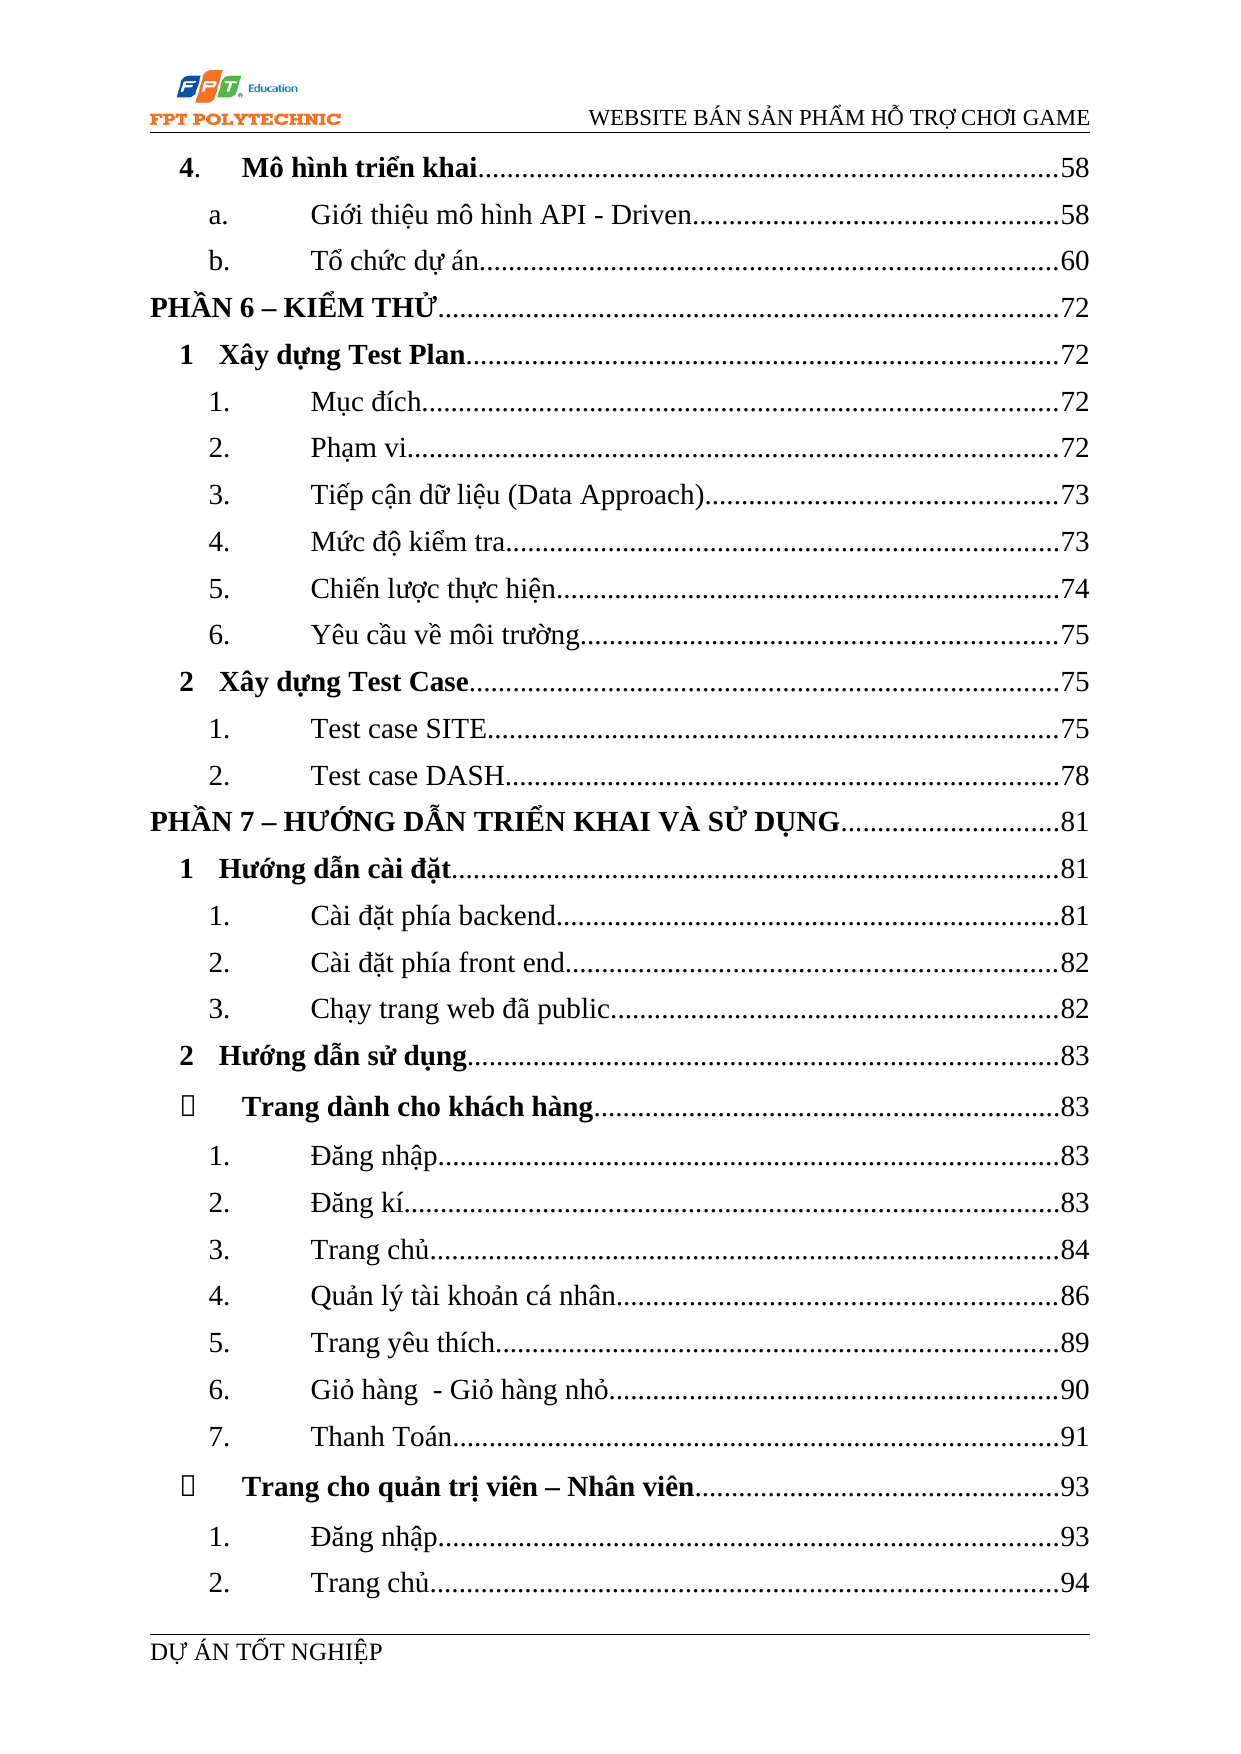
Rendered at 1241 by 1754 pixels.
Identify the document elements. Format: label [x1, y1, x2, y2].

picture [150, 70, 343, 125]
